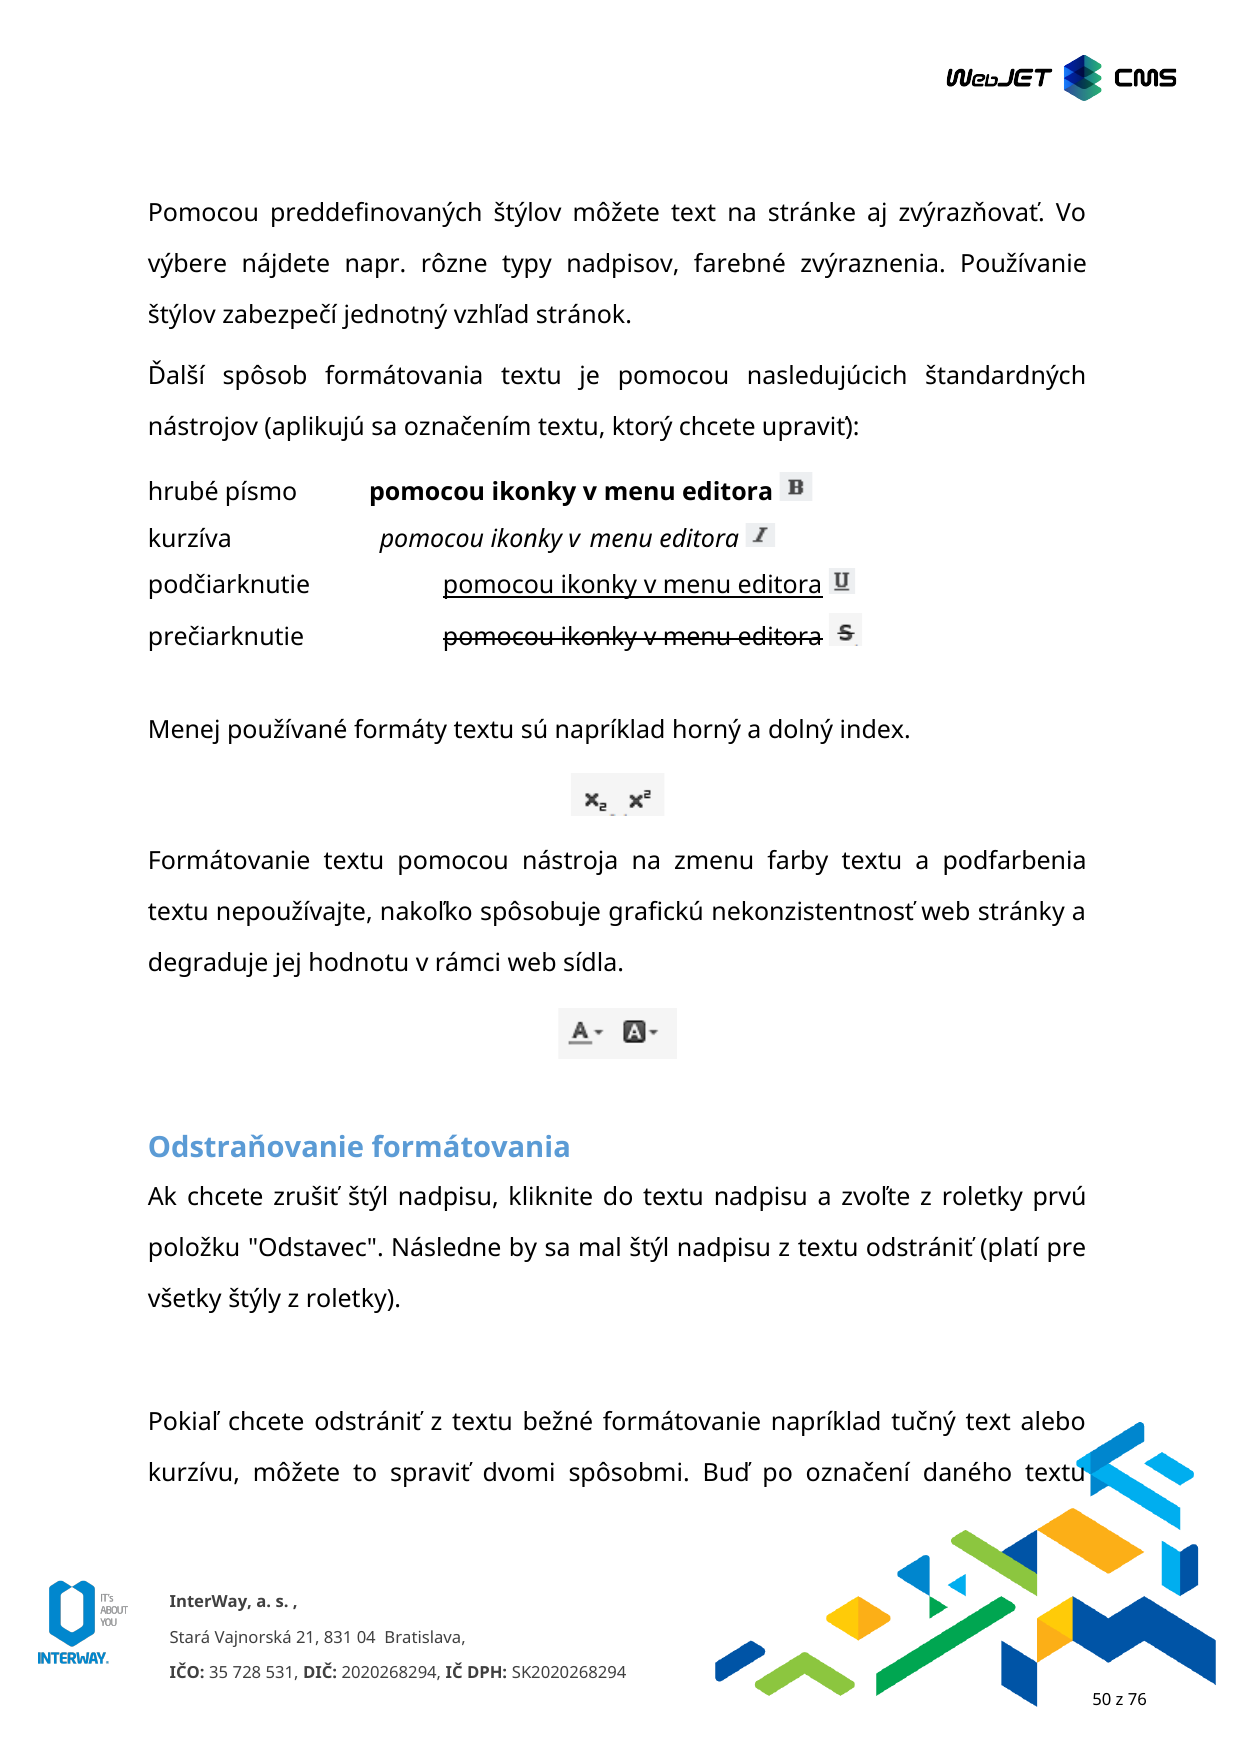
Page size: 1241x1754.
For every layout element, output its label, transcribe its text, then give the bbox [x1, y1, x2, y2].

picture [745, 523, 776, 547]
picture [570, 773, 665, 816]
picture [946, 55, 1177, 101]
picture [220, 1411, 1241, 1743]
list Odstraňovanie formátovania [148, 1126, 1087, 1166]
picture [828, 568, 856, 594]
picture [37, 1579, 129, 1665]
text hrubé písmo pomocou ikonky v menu editora [148, 472, 1087, 508]
text Ďalší spôsob formátovania textu je pomocou nasledujúcich štandardných nástrojov (aplikujú sa označením textu, ktorý chcete upraviť): [148, 358, 1087, 443]
text Pomocou preddefinovaných štýlov môžete text na stránke aj zvýrazňovať. Vo výbere nájdete napr. rôzne typy nadpisov, farebné zvýraznenia. Používanie štýlov zabezpečí jednotný vzhľad stránok. [148, 194, 1087, 330]
text podčiarknutie pomocou ikonky v menu editora [148, 567, 1087, 601]
text Formátovanie textu pomocou nástroja na zmenu farby textu a podfarbenia textu nepoužívajte, nakoľko spôsobuje grafickú nekonzistentnosť web stránky a degraduje jej hodnotu v rámci web sídla. [148, 843, 1087, 979]
picture [779, 472, 813, 501]
text Menej používané formáty textu sú napríklad horný a dolný index. [148, 712, 1087, 746]
text Ak chcete zrušiť štýl nadpisu, kliknite do textu nadpisu a zvoľte z roletky prvú položku "Odstavec". Následne by sa mal štýl nadpisu z textu odstrániť (platí pre všetky štýly z roletky). [148, 1178, 1087, 1314]
picture [558, 1008, 677, 1059]
picture [828, 613, 863, 646]
text kurzíva pomocou ikonky v menu editora [148, 520, 1087, 554]
text prečiarknutie pomocou ikonky v menu editora [148, 613, 1087, 653]
